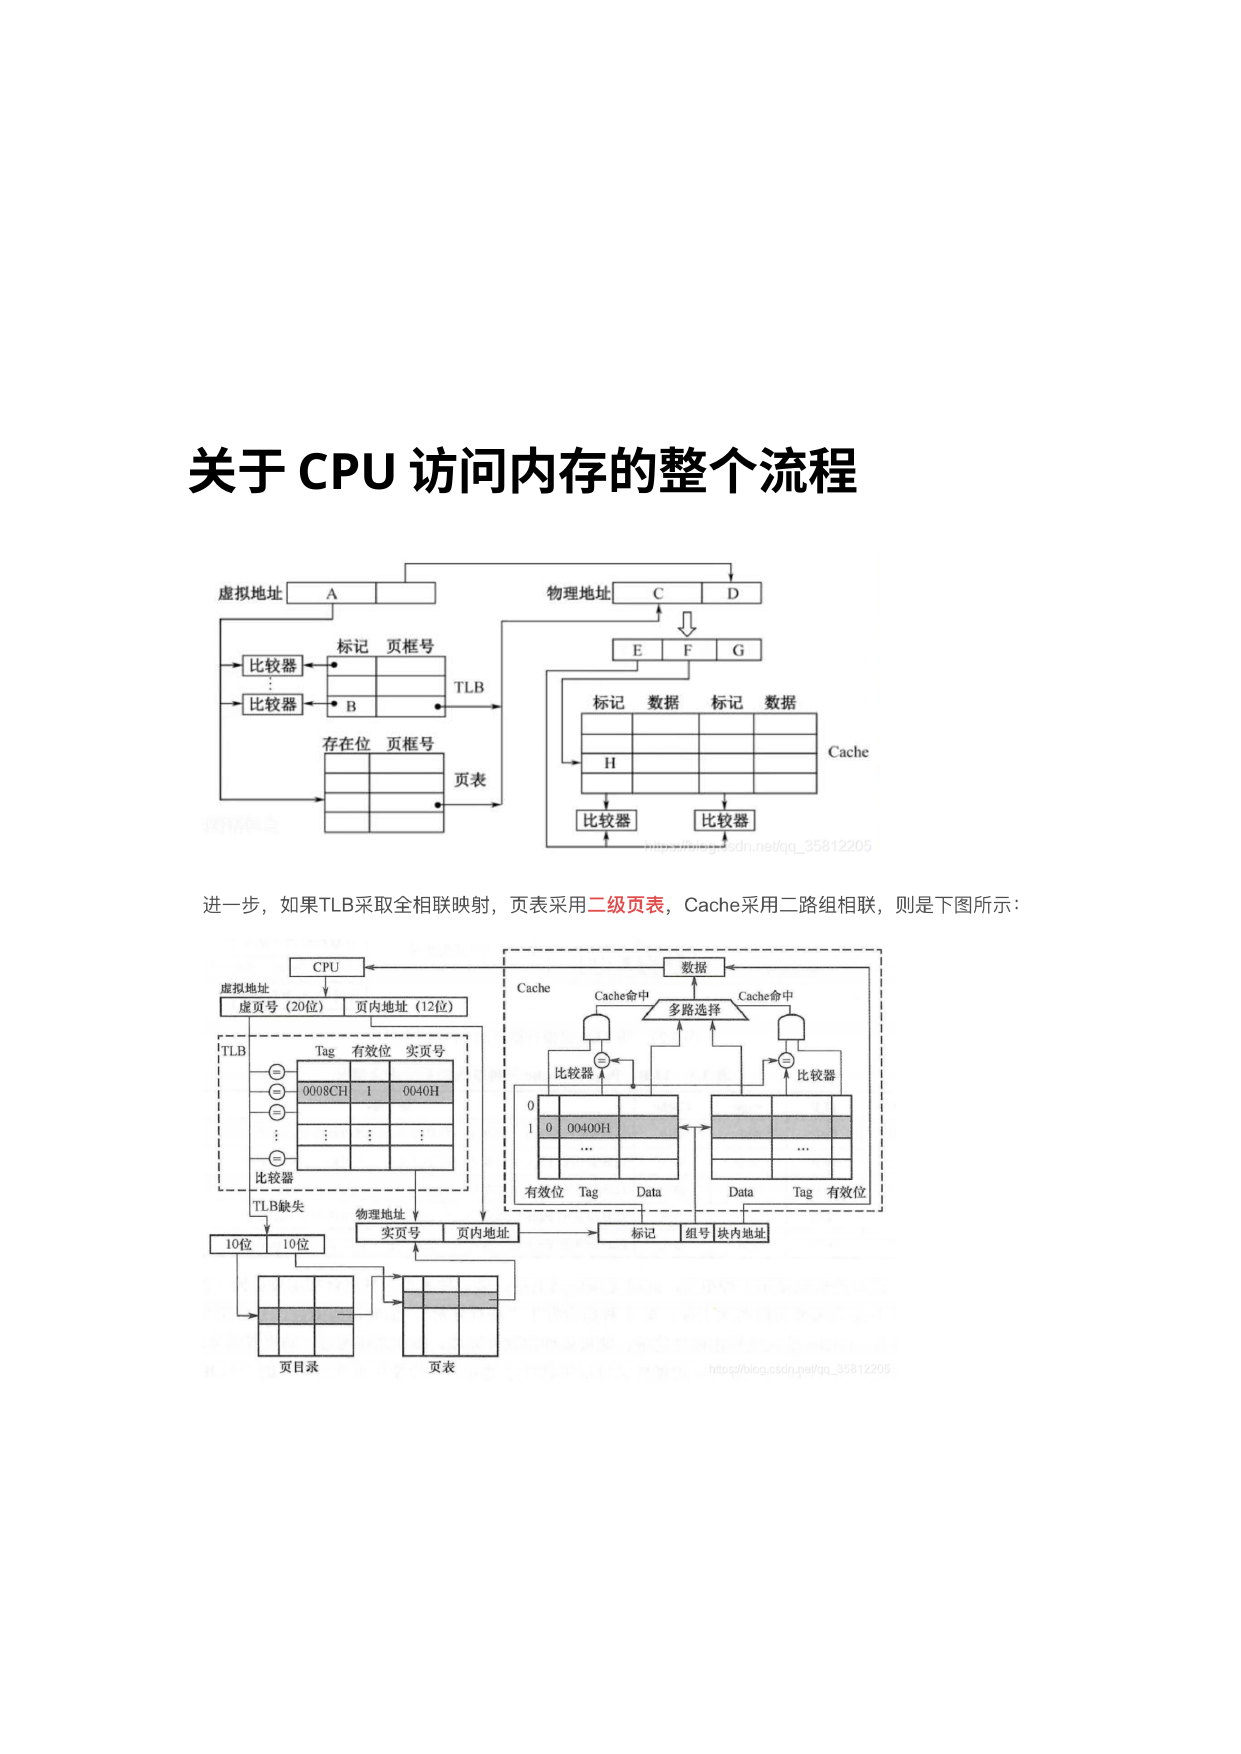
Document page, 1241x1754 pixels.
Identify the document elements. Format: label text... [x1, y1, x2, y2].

subtitle 关于CPU访问内存的整个流程 [187, 419, 1053, 516]
picture [187, 553, 1053, 1383]
